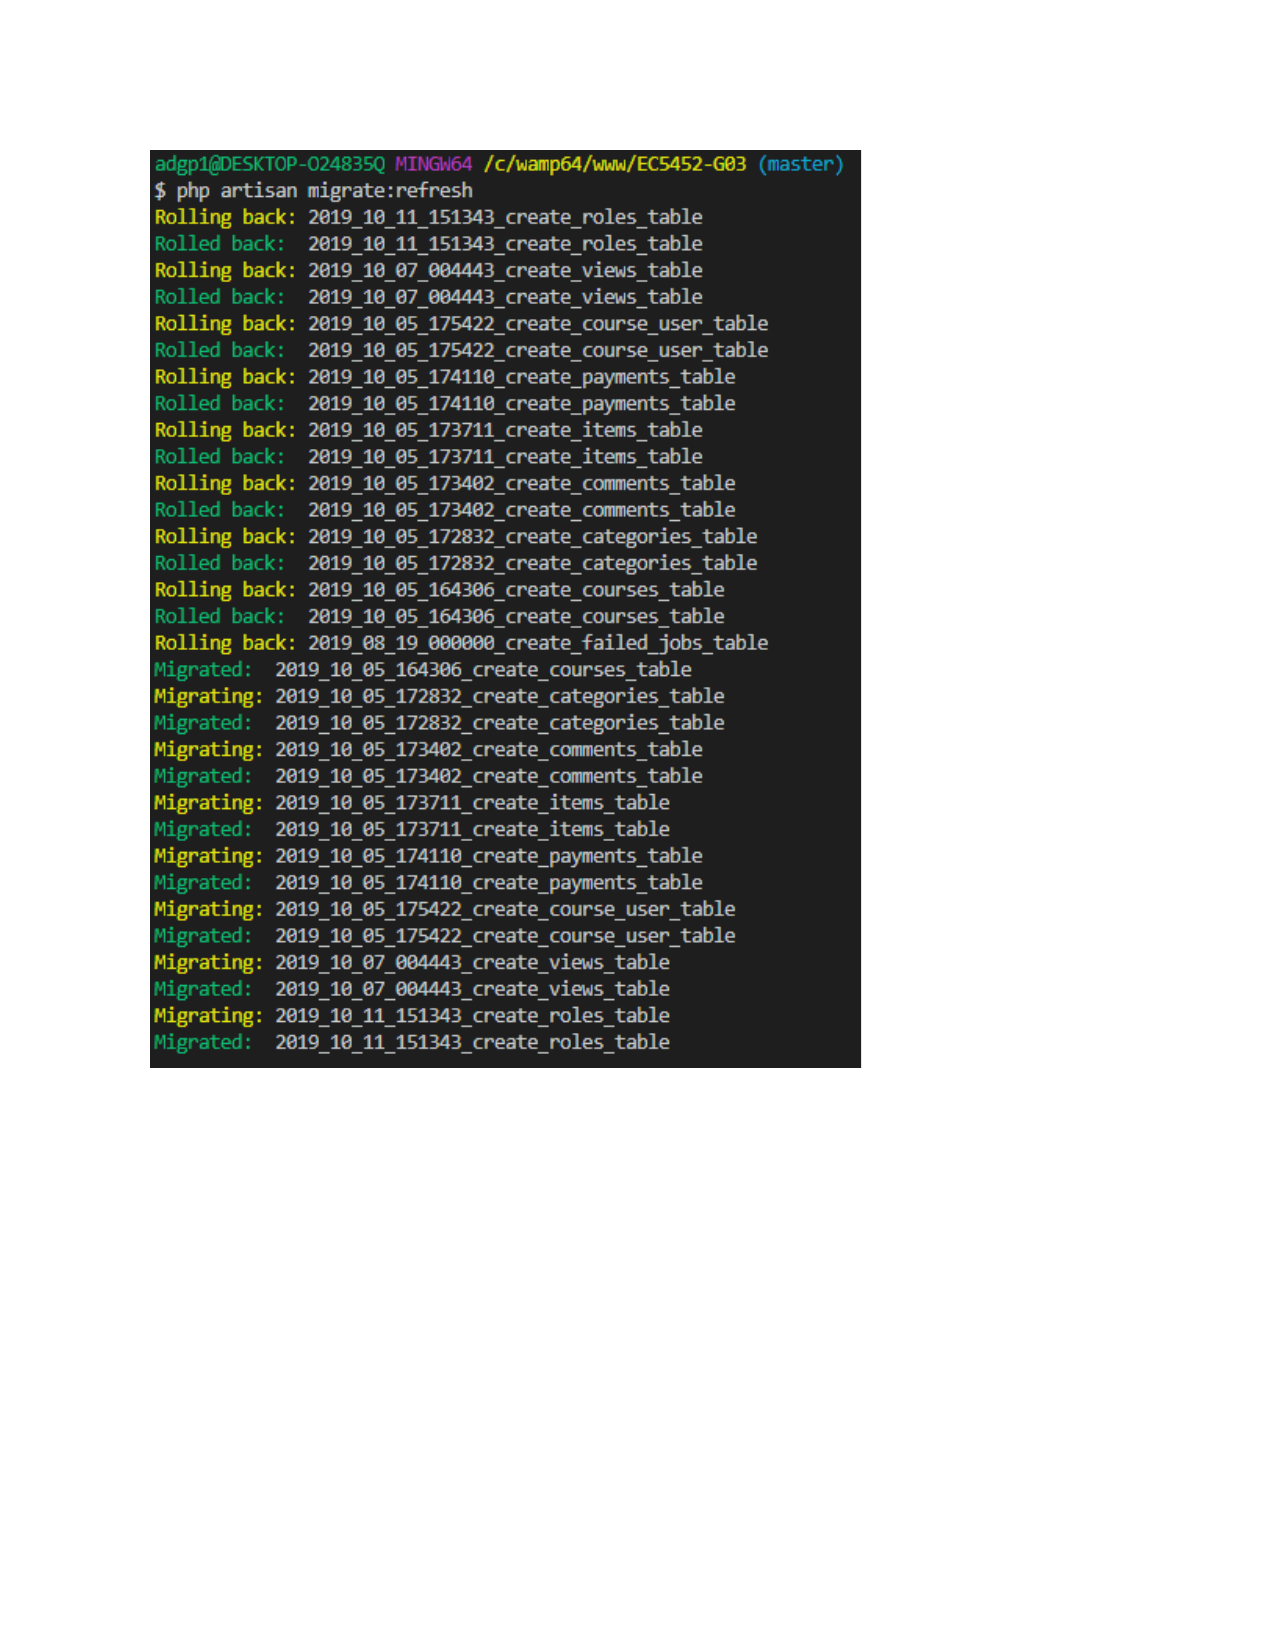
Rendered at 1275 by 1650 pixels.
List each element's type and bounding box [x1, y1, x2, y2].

picture [150, 150, 862, 1068]
